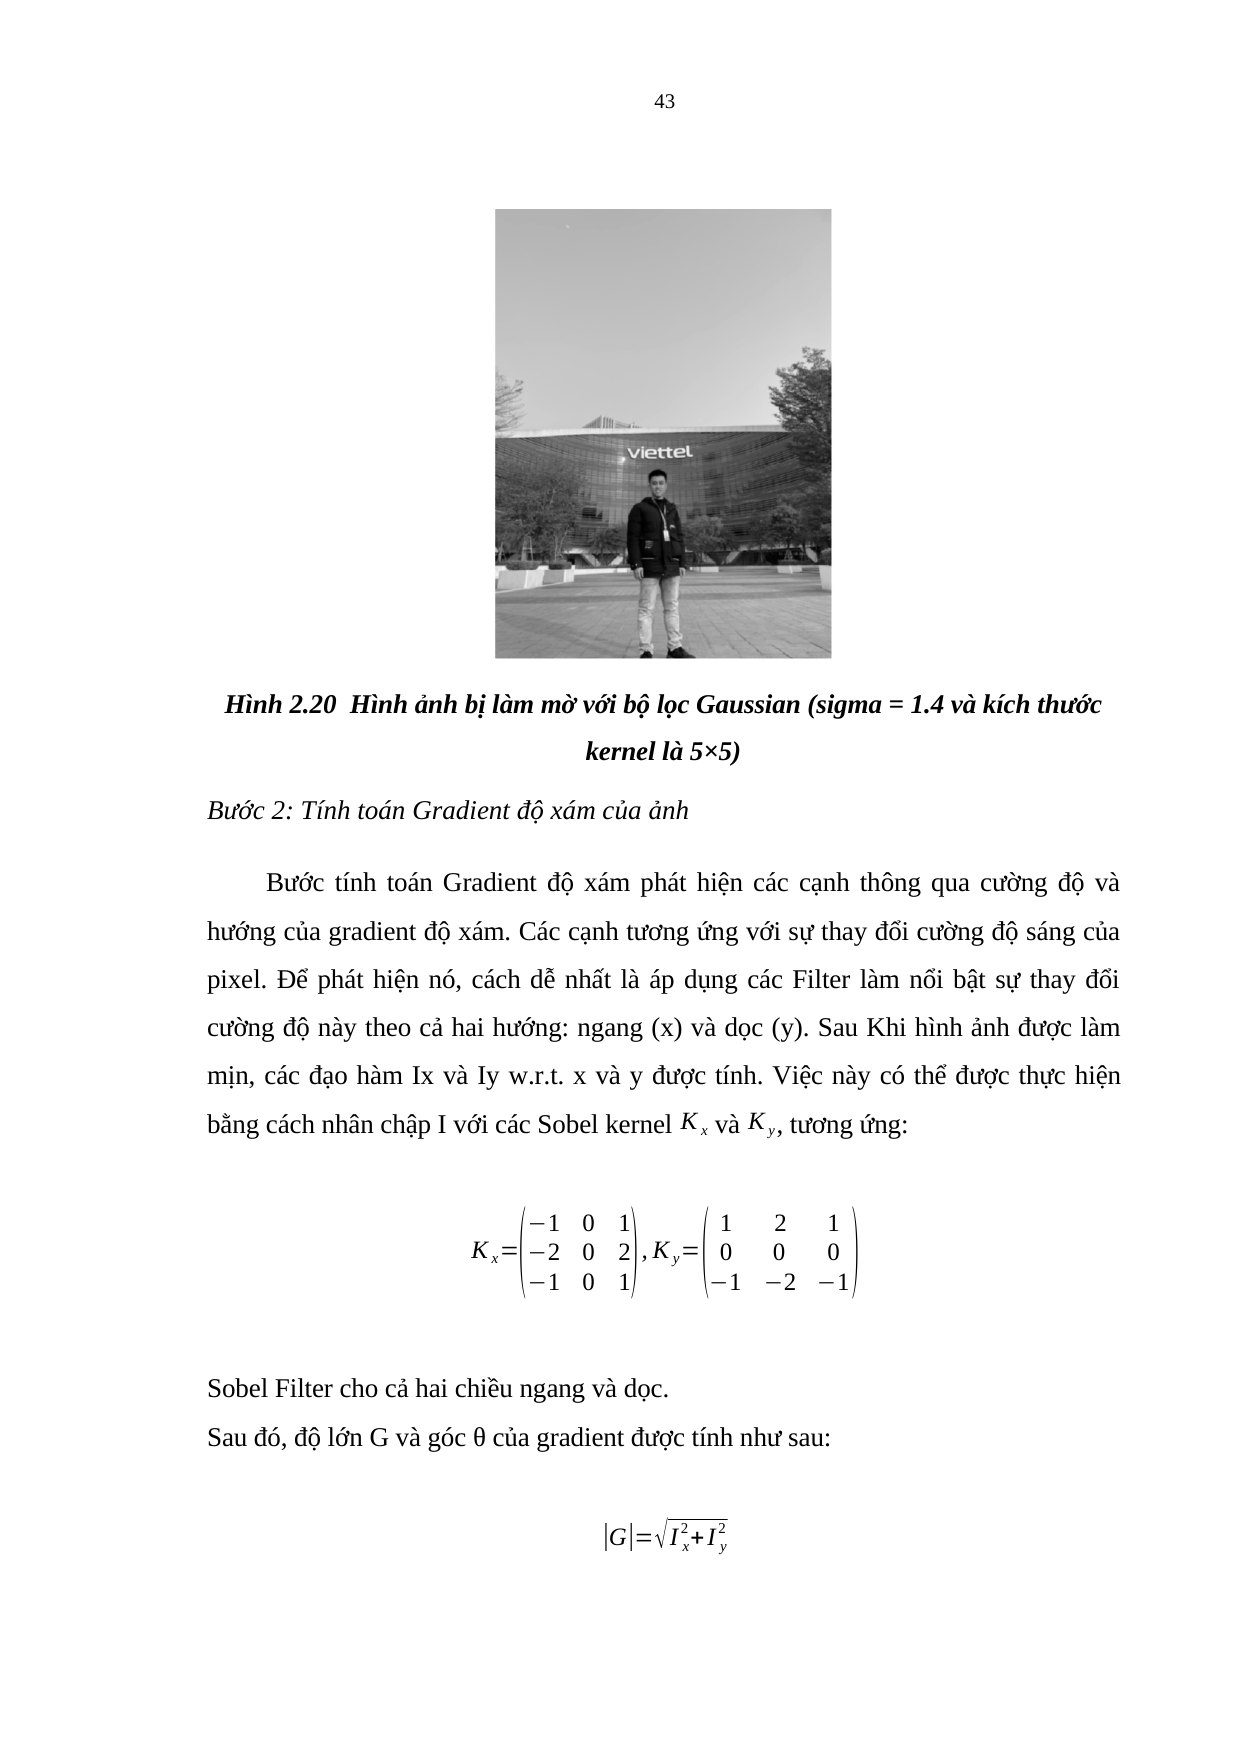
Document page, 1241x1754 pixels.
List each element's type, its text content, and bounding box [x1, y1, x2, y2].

text Sau đó, độ lớn G và góc θ của gradient được tính như sau: [207, 1421, 1122, 1452]
text Hình 2.20 Hình ảnh bị làm mờ với bộ lọc Gaussian (sigma = 1.4 và kích thước kernel là 5×5) [207, 688, 1122, 766]
text Bước 2: Tính toán Gradient độ xám của ảnh [207, 794, 1122, 825]
text Sobel Filter cho cả hai chiều ngang và dọc. [207, 1373, 1122, 1404]
picture [493, 206, 836, 663]
text Bước tính toán Gradient độ xám phát hiện các cạnh thông qua cường độ và hướng của gradient độ xám. Các cạnh tương ứng với sự thay đổi cường độ sáng của pixel. Để phát hiện nó, cách dễ nhất là áp dụng các Filter làm nổi bật sự thay đổi cường độ này theo cả hai hướng: ngang (x) và dọc (y). Sau Khi hình ảnh được làm mịn, các đạo hàm Ix và Iy w.r.t. x và y được tính. Việc này có thể được thực hiện bằng cách nhân chập I với các Sobel kernel và , tương ứng: [207, 866, 1122, 1139]
